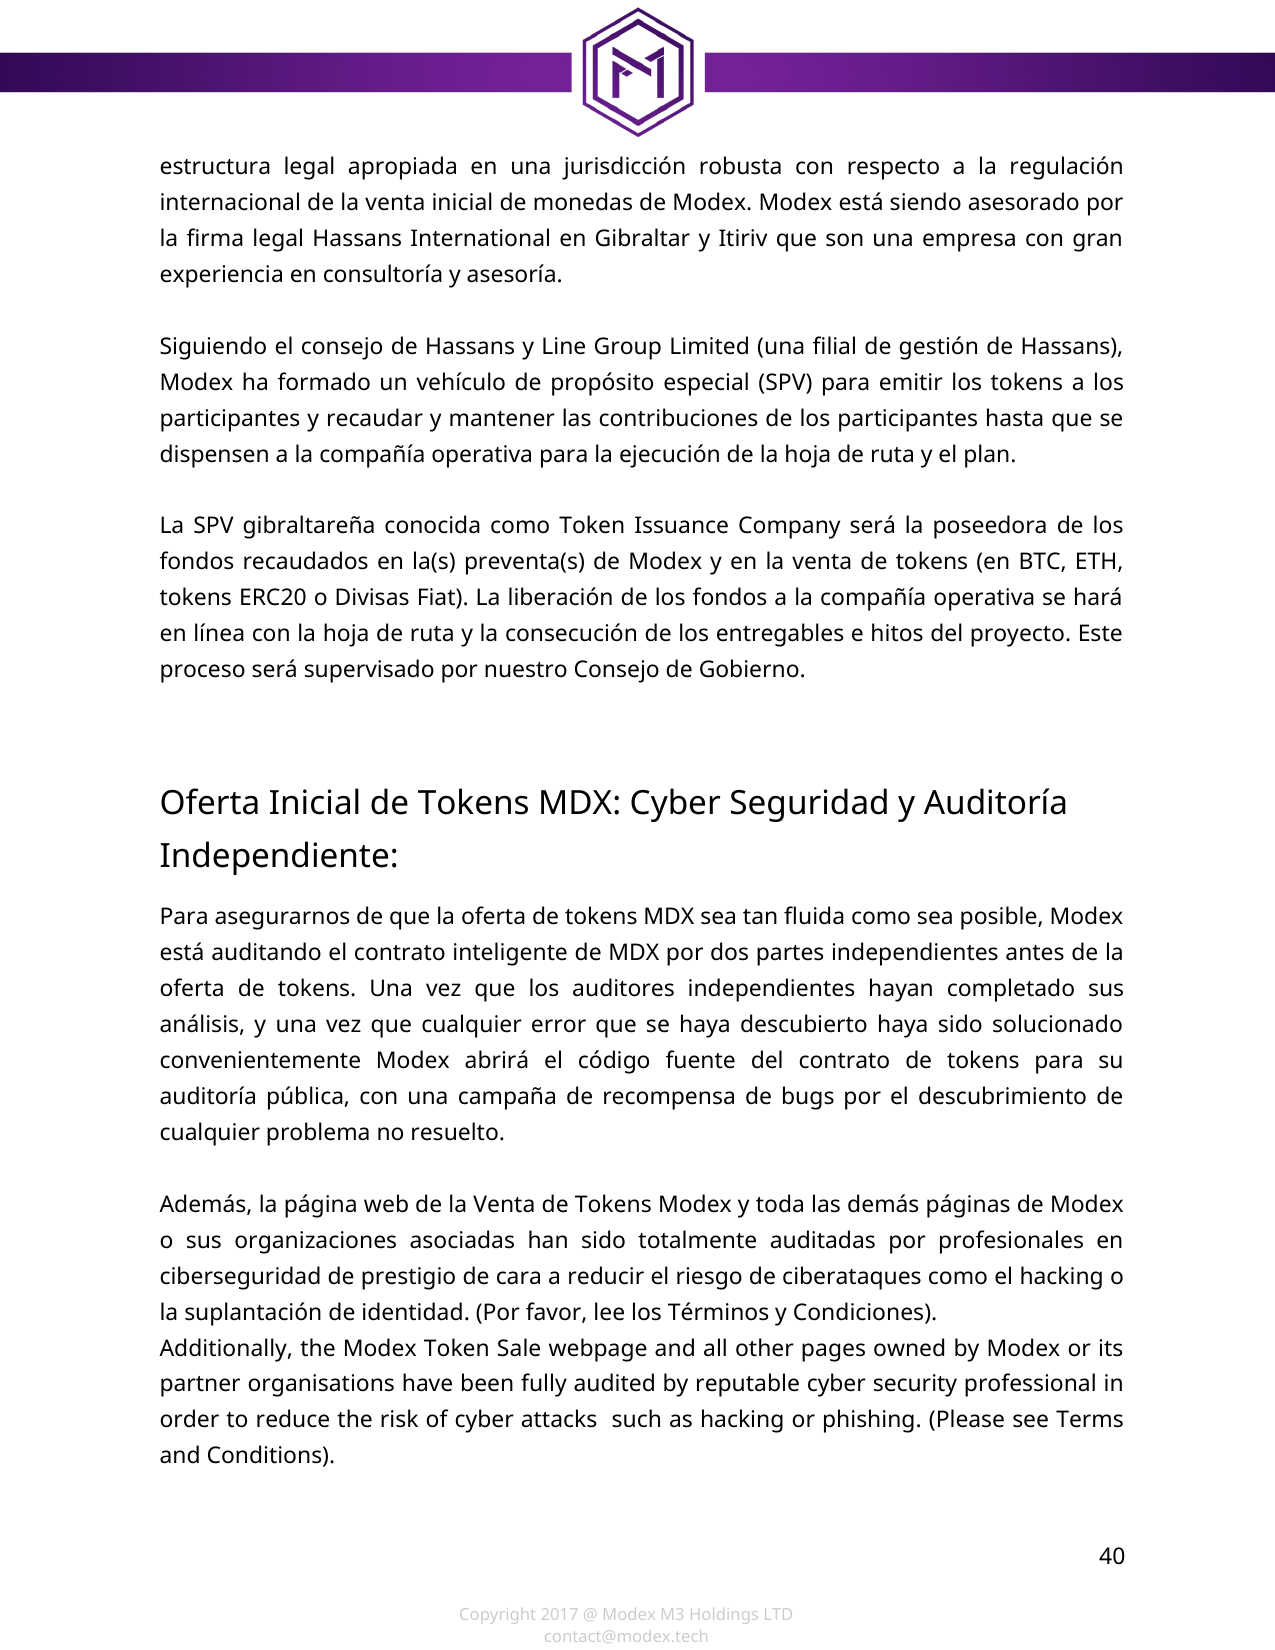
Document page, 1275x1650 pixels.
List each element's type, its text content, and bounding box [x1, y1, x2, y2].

text Para asegurarnos de que la oferta de tokens MDX sea tan fluida como sea posible, Modex está auditando el contrato inteligente de MDX por dos partes independientes antes de la oferta de tokens. Una vez que los auditores independientes hayan completado sus análisis, y una vez que cualquier error que se haya descubierto haya sido solucionado convenientemente Modex abrirá el código fuente del contrato de tokens para su auditoría pública, con una campaña de recompensa de bugs por el descubrimiento de cualquier problema no resuelto. [159, 900, 1125, 1147]
picture [0, 7, 1275, 137]
subtitle Oferta Inicial de Tokens MDX: Cyber Seguridad y Auditoría Independiente: [159, 779, 1125, 877]
text Además, la página web de la Venta de Tokens Modex y toda las demás páginas de Modex o sus organizaciones asociadas han sido totalmente auditadas por profesionales en ciberseguridad de prestigio de cara a reducir el riesgo de ciberataques como el hacking o la suplantación de identidad. (Por favor, lee los Términos y Condiciones). [159, 1188, 1125, 1327]
text Additionally, the Modex Token Sale webpage and all other pages owned by Modex or its partner organisations have been fully audited by reputable cyber security professional in order to reduce the risk of cyber attacks such as hacking or phishing. (Please see Terms and Conditions). [159, 1331, 1125, 1471]
text Siguiendo el consejo de Hassans y Line Group Limited (una filial de gestión de Hassans), Modex ha formado un vehículo de propósito especial (SPV) para emitir los tokens a los participantes y recaudar y mantener las contribuciones de los participantes hasta que se dispensen a la compañía operativa para la ejecución de la hoja de ruta y el plan. [159, 330, 1125, 469]
text La SPV gibraltareña conocida como Token Issuance Company será la poseedora de los fondos recaudados en la(s) preventa(s) de Modex y en la venta de tokens (en BTC, ETH, tokens ERC20 o Divisas Fiat). La liberación de los fondos a la compañía operativa se hará en línea con la hoja de ruta y la consecución de los entregables e hitos del proyecto. Este proceso será supervisado por nuestro Consejo de Gobierno. [159, 509, 1125, 684]
